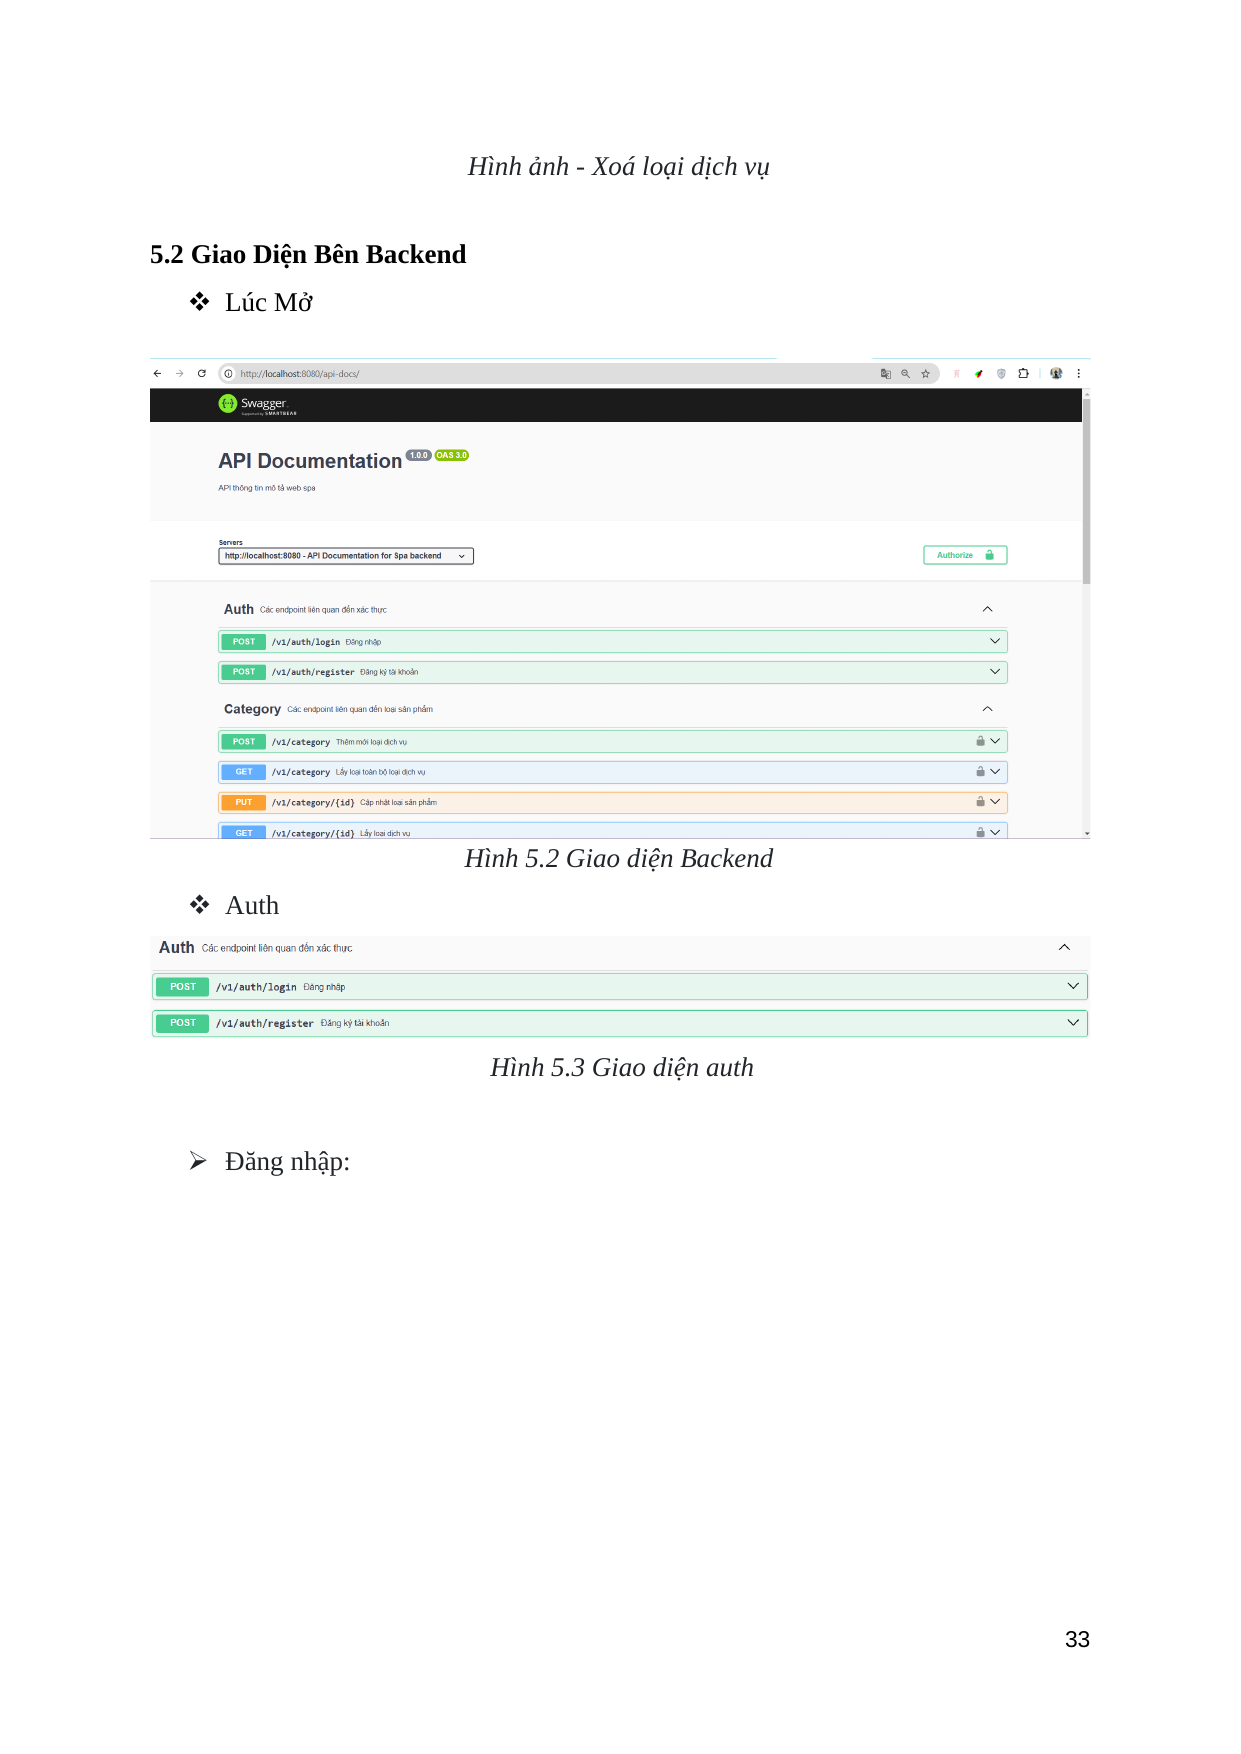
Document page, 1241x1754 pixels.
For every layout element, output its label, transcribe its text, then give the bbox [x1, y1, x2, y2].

text Hình ảnh - Xoá loại dịch vụ [150, 150, 1090, 181]
list Lúc Mở [187, 287, 1090, 318]
text Hình 5.2 Giao diện Backend [150, 842, 1090, 874]
list Auth [187, 889, 1090, 920]
subtitle 5.2 Giao Diện Bên Backend [150, 238, 1090, 269]
picture [150, 936, 1091, 1039]
text Hình 5.3 Giao diện auth [150, 1052, 1090, 1083]
picture [150, 358, 1091, 839]
list Đăng nhập: [187, 1145, 1090, 1176]
